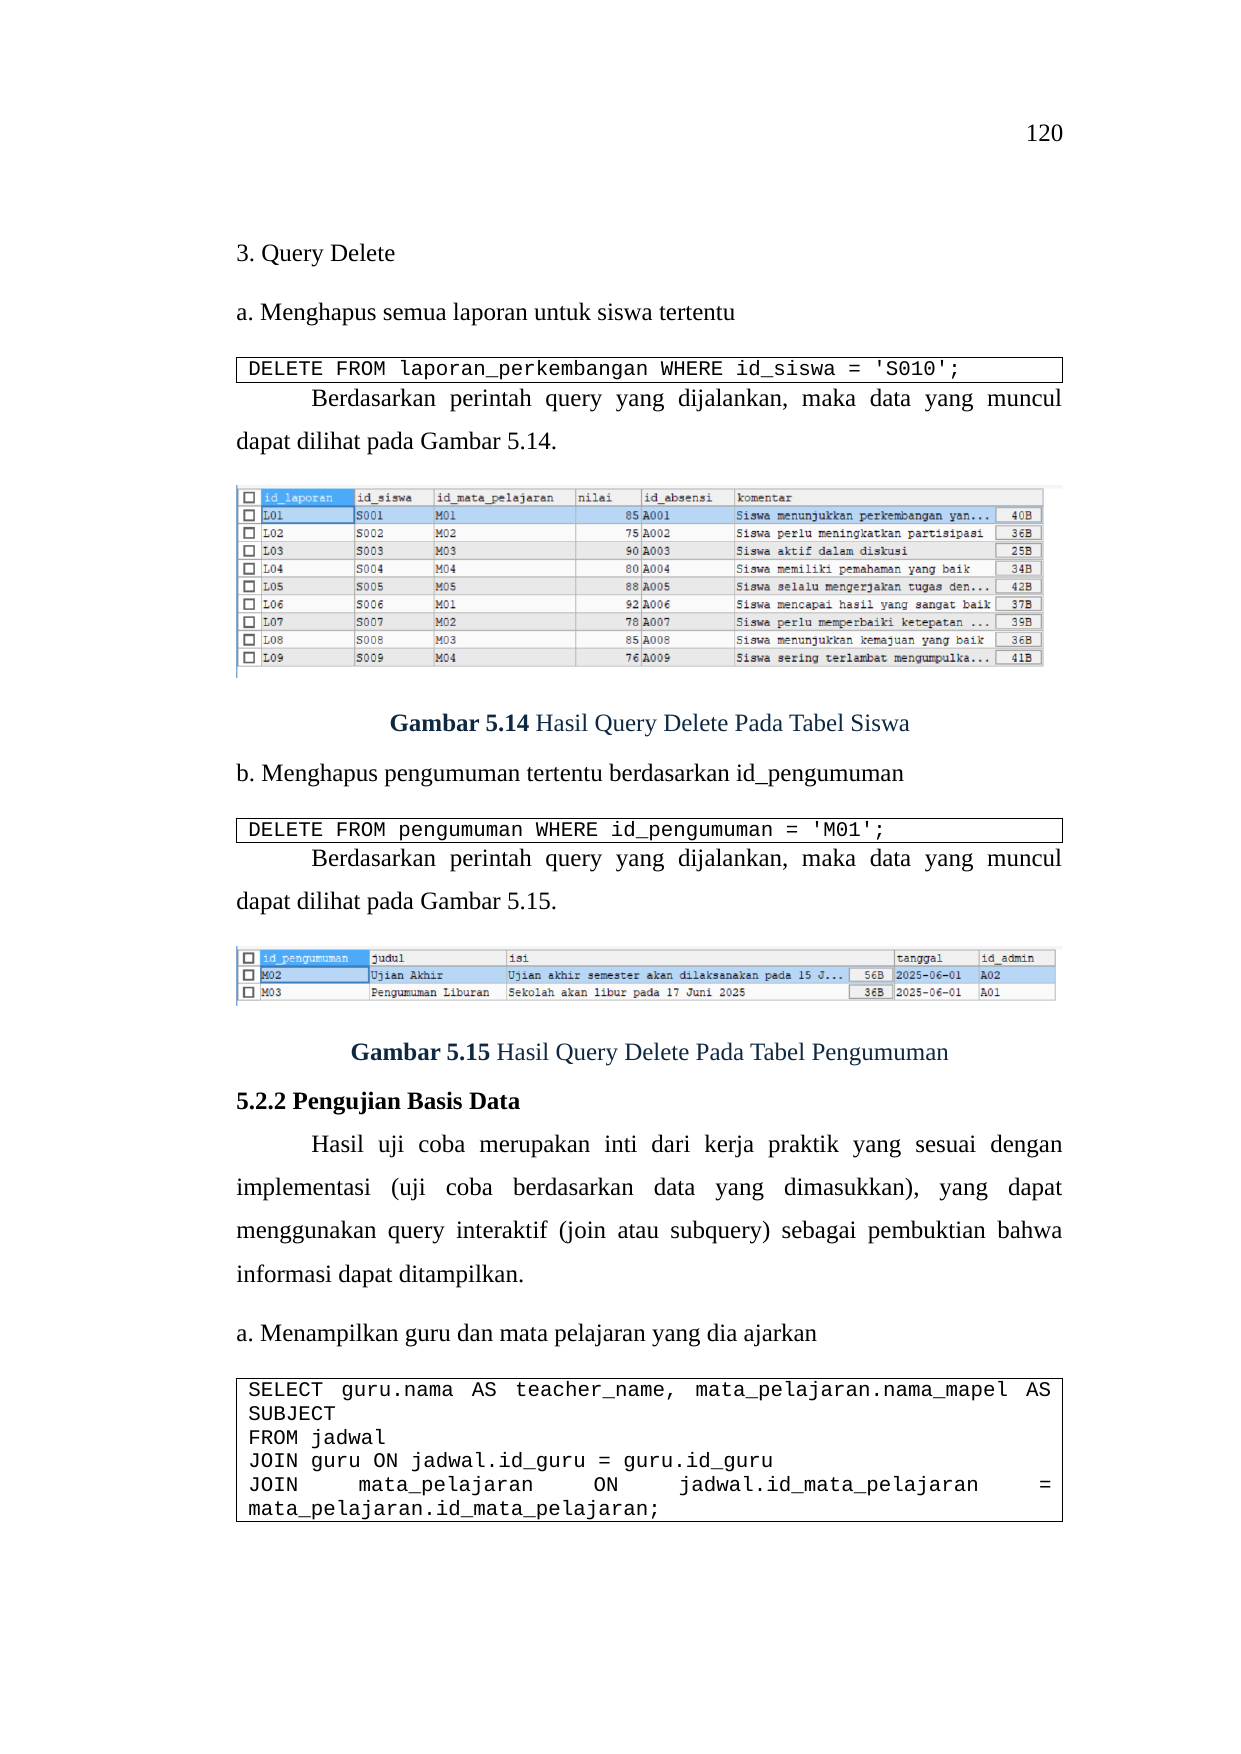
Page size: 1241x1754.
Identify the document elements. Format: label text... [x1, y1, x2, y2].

picture [236, 485, 1063, 678]
text 3. Query Delete [236, 238, 1063, 266]
table_header DELETE FROM laporan_perkembangan WHERE id_siswa = 'S010'; [237, 358, 1062, 382]
text Gambar 5.15 Hasil Query Delete Pada Tabel Pengumuman [236, 1037, 1063, 1065]
text a. Menghapus semua laporan untuk siswa tertentu [236, 297, 1063, 326]
table_header SELECT guru.nama AS teacher_name, mata_pelajaran.nama_mapel AS SUBJECT FROM jadwal JOIN guru ON jadwal.id_guru = guru.id_guru JOIN mata_pelajaran ON jadwal.id_mata_pelajaran = mata_pelajaran.id_mata_pelajaran; [237, 1379, 1062, 1521]
table_header DELETE FROM pengumuman WHERE id_pengumuman = 'M01'; [237, 819, 1062, 842]
text a. Menampilkan guru dan mata pelajaran yang dia ajarkan [236, 1318, 1063, 1347]
text Berdasarkan perintah query yang dijalankan, maka data yang muncul dapat dilihat pada Gambar 5.15. [236, 843, 1063, 915]
text Berdasarkan perintah query yang dijalankan, maka data yang muncul dapat dilihat pada Gambar 5.14. [236, 383, 1063, 455]
text Gambar 5.14 Hasil Query Delete Pada Tabel Siswa [236, 708, 1063, 737]
picture [236, 946, 1063, 1006]
text b. Menghapus pengumuman tertentu berdasarkan id_pengumuman [236, 758, 1063, 787]
subtitle 5.2.2 Pengujian Basis Data [236, 1086, 1063, 1115]
text Hasil uji coba merupakan inti dari kerja praktik yang sesuai dengan implementasi (uji coba berdasarkan data yang dimasukkan), yang dapat menggunakan query interaktif (join atau subquery) sebagai pembuktian bahwa informasi dapat ditampilkan. [236, 1129, 1063, 1287]
